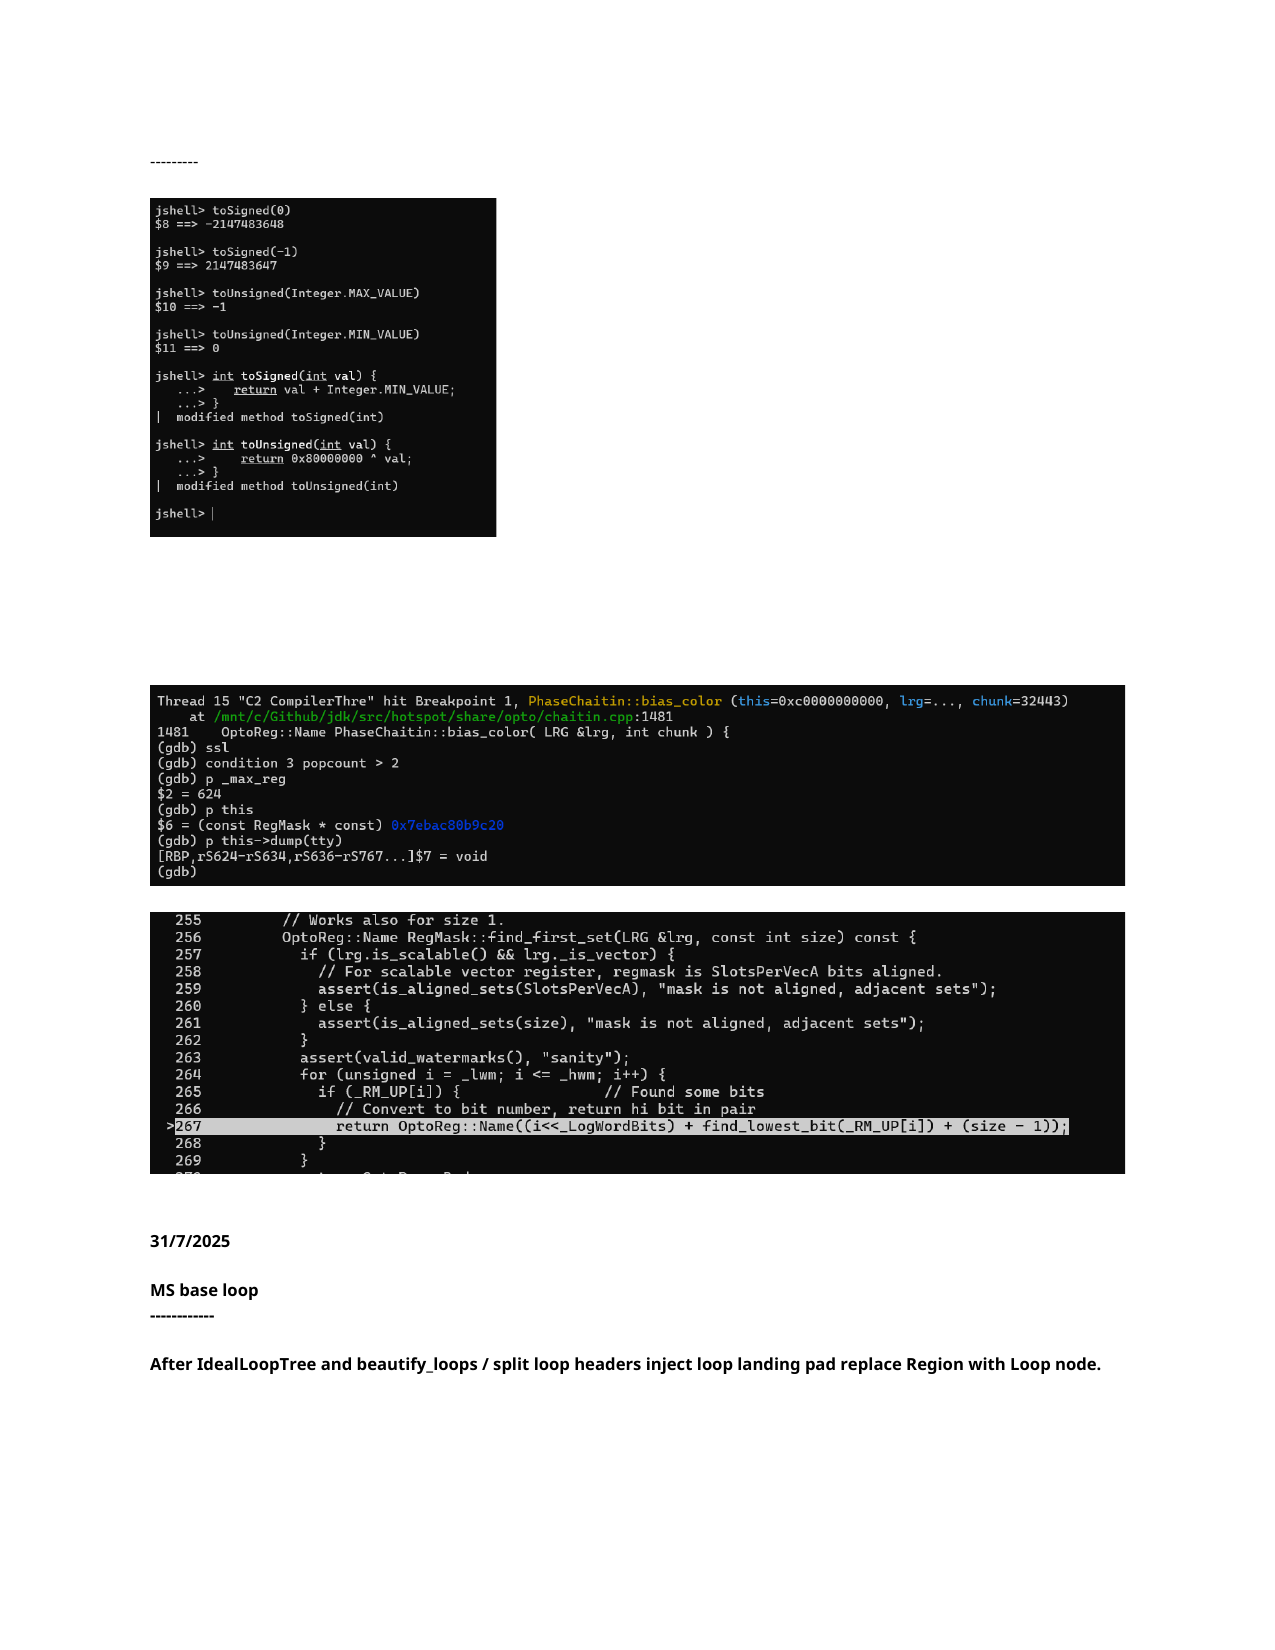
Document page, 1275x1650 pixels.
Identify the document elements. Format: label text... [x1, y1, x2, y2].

picture [150, 198, 497, 537]
picture [150, 685, 1125, 886]
picture [150, 912, 1125, 1174]
text ------------ [150, 1303, 1125, 1326]
text --------- [150, 150, 1125, 173]
text MS base loop [150, 1279, 1125, 1302]
text After IdealLoopTree and beautify_loops / split loop headers inject loop landing pad replace Region with Loop node. [150, 1352, 1125, 1375]
text 31/7/2025 [150, 1230, 1125, 1253]
